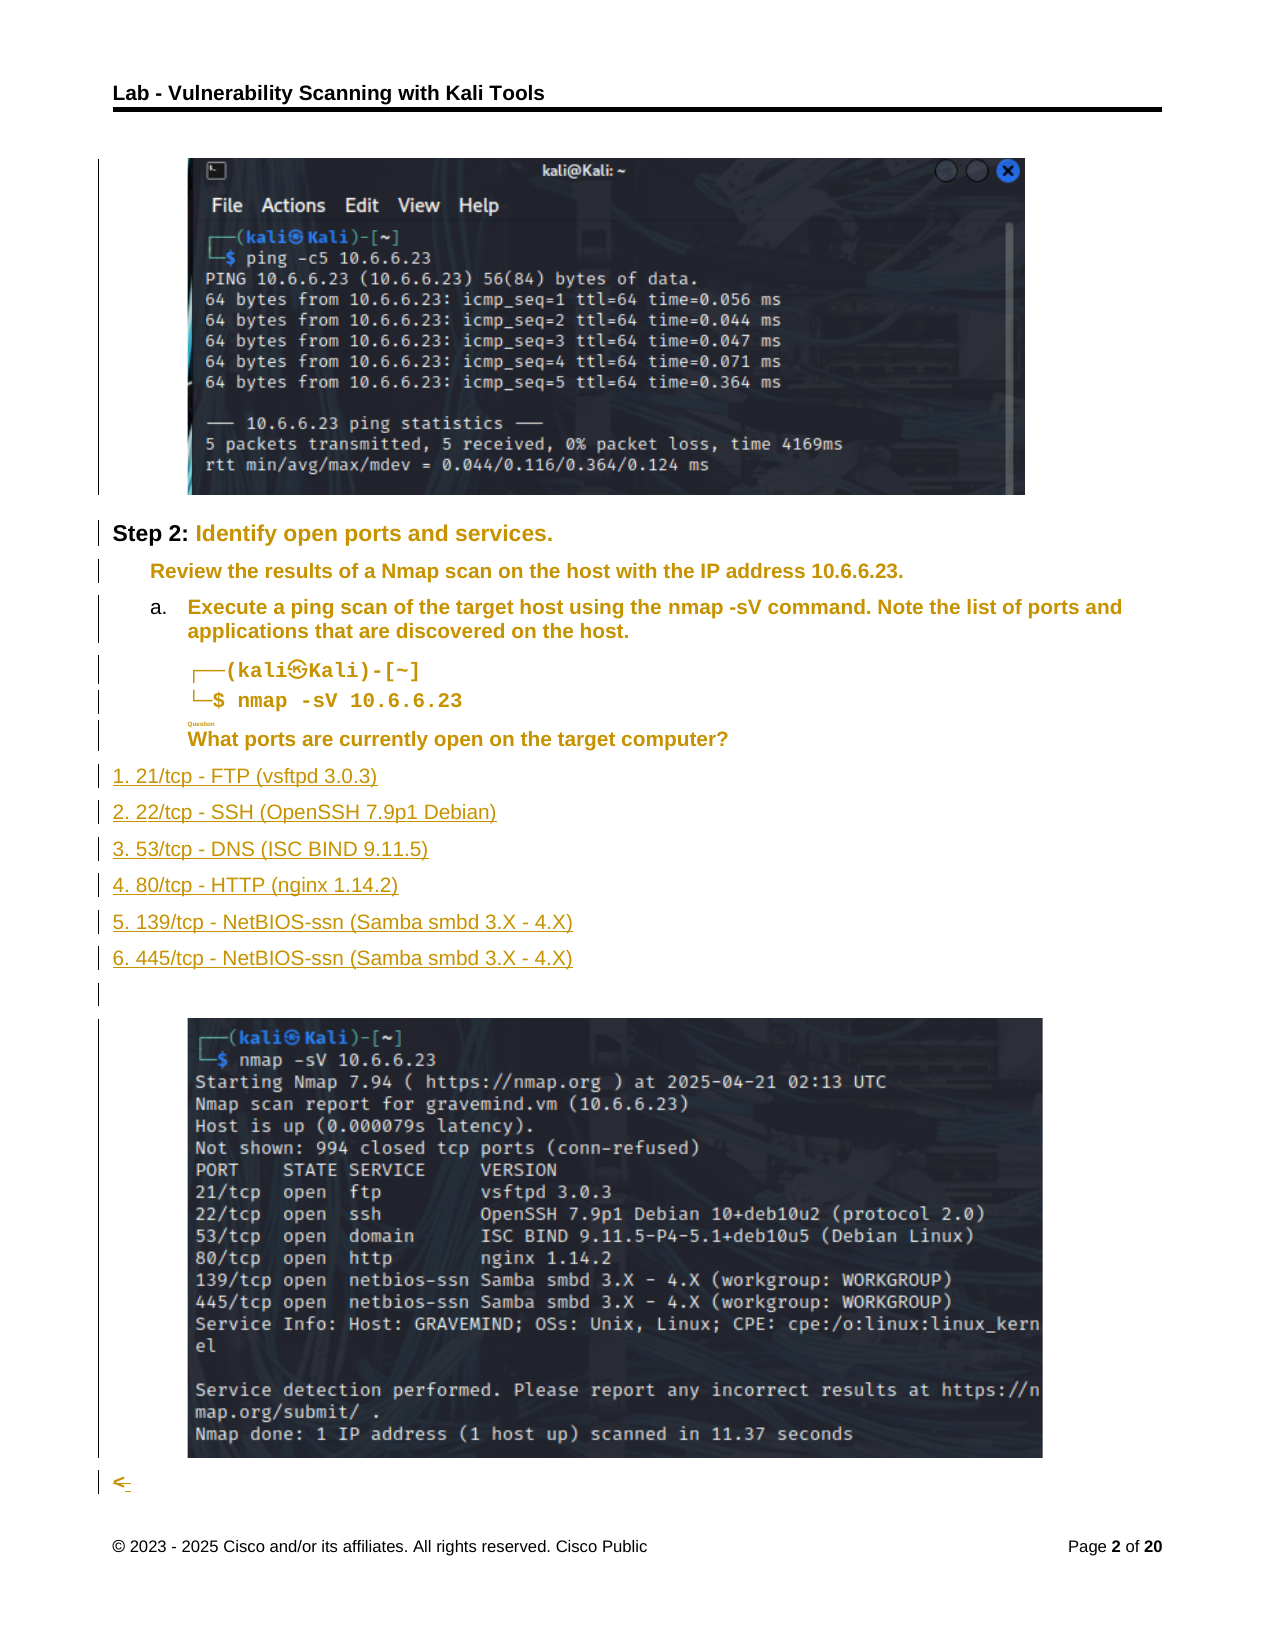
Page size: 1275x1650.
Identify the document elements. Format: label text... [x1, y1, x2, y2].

text Execute a ping scan of the target host using the nmap -sV command. Note the list of ports and applications that are discovered on the host. [150, 595, 1162, 643]
subtitle Identify open ports and services. [112, 520, 1162, 546]
text └─$ nmap -sV 10.6.6.23 [187, 690, 1162, 714]
text What ports are currently open on the target computer? [187, 727, 1162, 751]
picture [187, 1018, 1043, 1458]
text Review the results of a Nmap scan on the host with the IP address 10.6.6.23. [150, 558, 1162, 582]
picture [187, 158, 1025, 495]
text ┌──(kali㉿Kali)-[~] [187, 655, 1162, 684]
